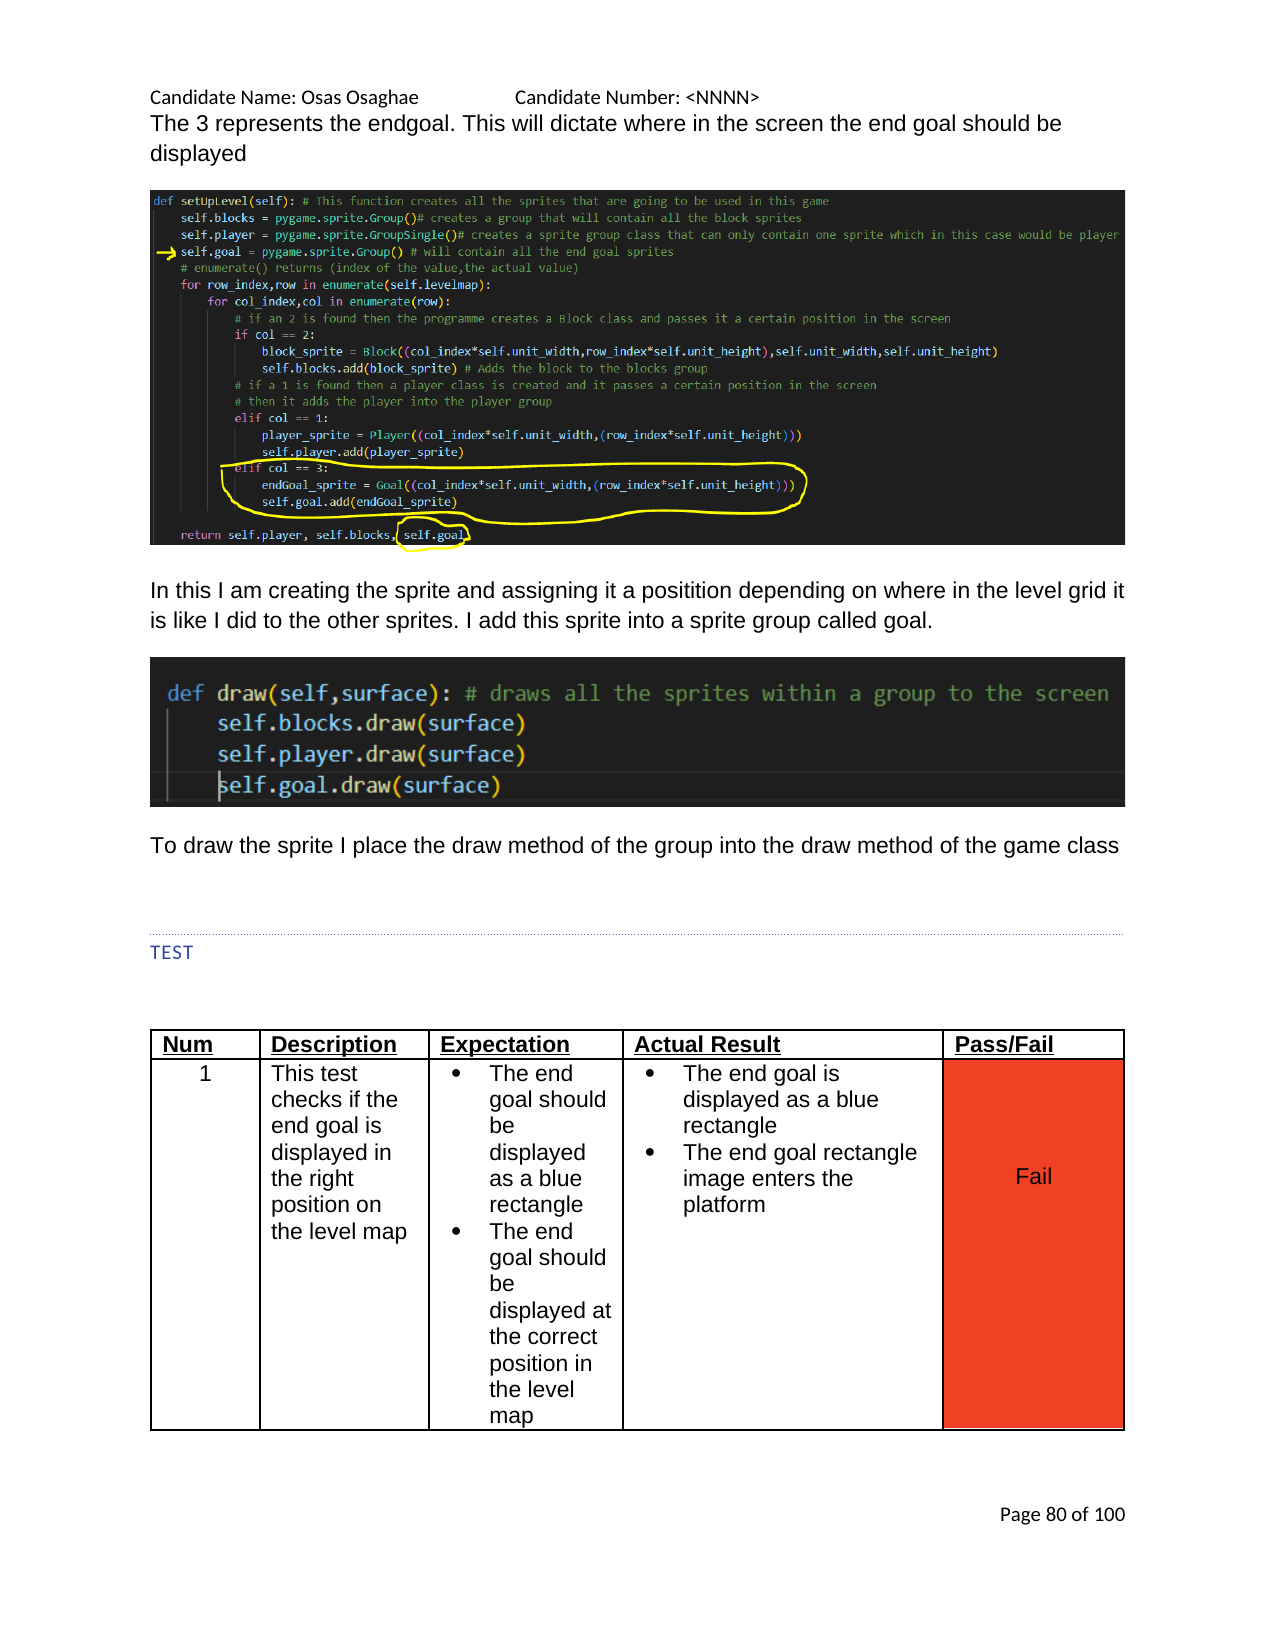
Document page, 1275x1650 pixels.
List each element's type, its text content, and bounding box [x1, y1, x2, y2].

table_cell Fail [944, 1060, 1123, 1428]
picture [150, 657, 1125, 807]
subtitle Test [150, 934, 1125, 965]
table_header Description [261, 1031, 428, 1057]
text The 3 represents the endgoal. This will dictate where in the screen the end goal should be displayed [150, 109, 1125, 166]
table_cell The end goal is displayed as a blue rectangle The end goal rectangle image enters the platform [624, 1060, 942, 1428]
table_header Expectation [430, 1031, 622, 1057]
text In this I am creating the sprite and assigning it a positition depending on where in the level grid it is like I did to the other sprites. I add this sprite into a sprite group called goal. [150, 577, 1125, 633]
table_header Num [152, 1031, 259, 1057]
table_cell 1 [152, 1060, 259, 1428]
table_header Pass/Fail [944, 1031, 1123, 1057]
table_cell This test checks if the end goal is displayed in the right position on the level map [261, 1060, 428, 1428]
text To draw the sprite I place the draw method of the group into the draw method of the game class [150, 832, 1125, 858]
picture [150, 190, 1125, 552]
table_header Actual Result [624, 1031, 942, 1057]
table_cell The end goal should be displayed as a blue rectangle The end goal should be displayed at the correct position in the level map [430, 1060, 622, 1428]
